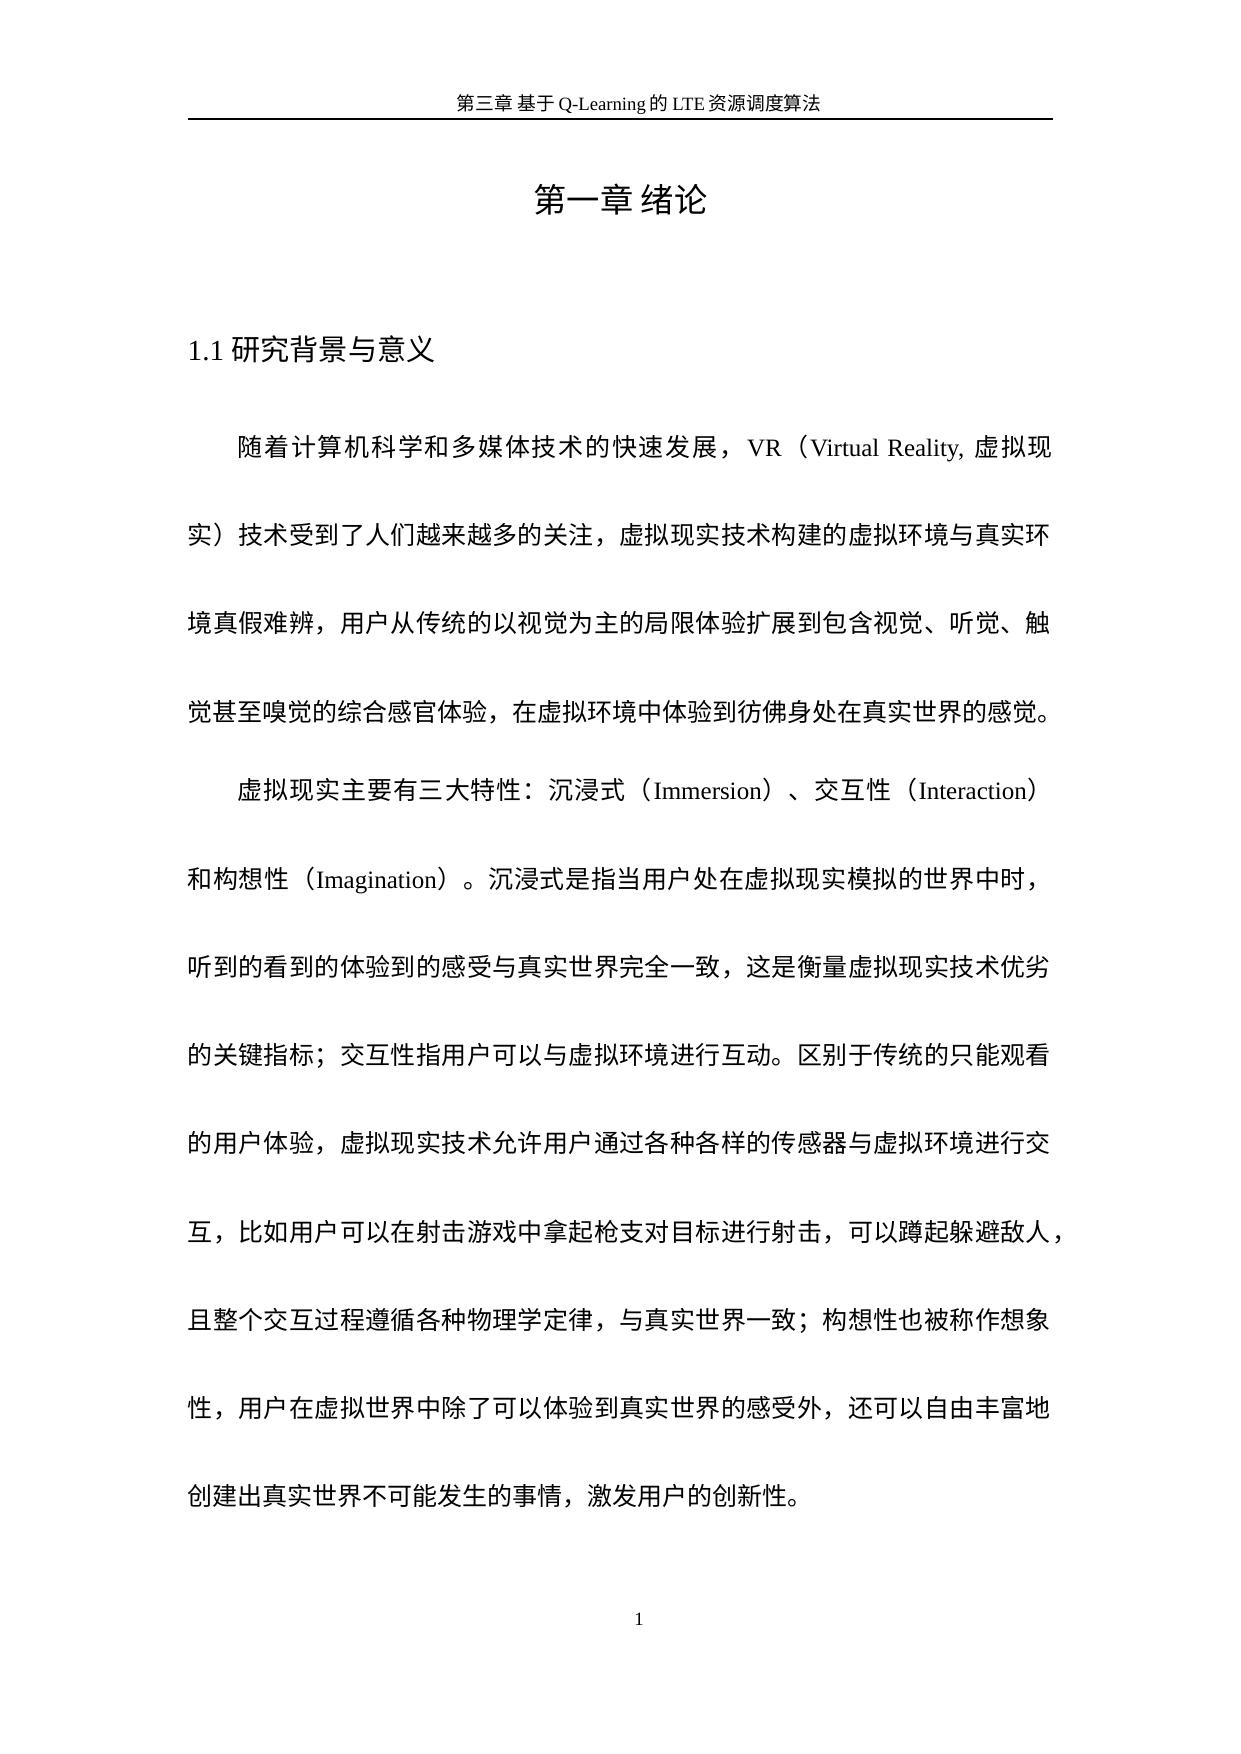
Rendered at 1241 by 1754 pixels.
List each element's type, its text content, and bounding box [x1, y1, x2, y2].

subtitle 第一章 绪论 [187, 164, 1053, 232]
text 随着计算机科学和多媒体技术的快速发展，VR（Virtual Reality, 虚拟现实）技术受到了人们越来越多的关注，虚拟现实技术构建的虚拟环境与真实环境真假难辨，用户从传统的以视觉为主的局限体验扩展到包含视觉、听觉、触觉甚至嗅觉的综合感官体验，在虚拟环境中体验到彷佛身处在真实世界的感觉。 [187, 412, 1053, 744]
title 1.1 研究背景与意义 [187, 314, 1053, 382]
text 虚拟现实主要有三大特性：沉浸式（Immersion）、交互性（Interaction）和构想性（Imagination）。沉浸式是指当用户处在虚拟现实模拟的世界中时，听到的看到的体验到的感受与真实世界完全一致，这是衡量虚拟现实技术优劣的关键指标；交互性指用户可以与虚拟环境进行互动。区别于传统的只能观看的用户体验，虚拟现实技术允许用户通过各种各样的传感器与虚拟环境进行交互，比如用户可以在射击游戏中拿起枪支对目标进行射击，可以蹲起躲避敌人，且整个交互过程遵循各种物理学定律，与真实世界一致；构想性也被称作想象性，用户在虚拟世界中除了可以体验到真实世界的感受外，还可以自由丰富地创建出真实世界不可能发生的事情，激发用户的创新性。 [187, 755, 1053, 1529]
